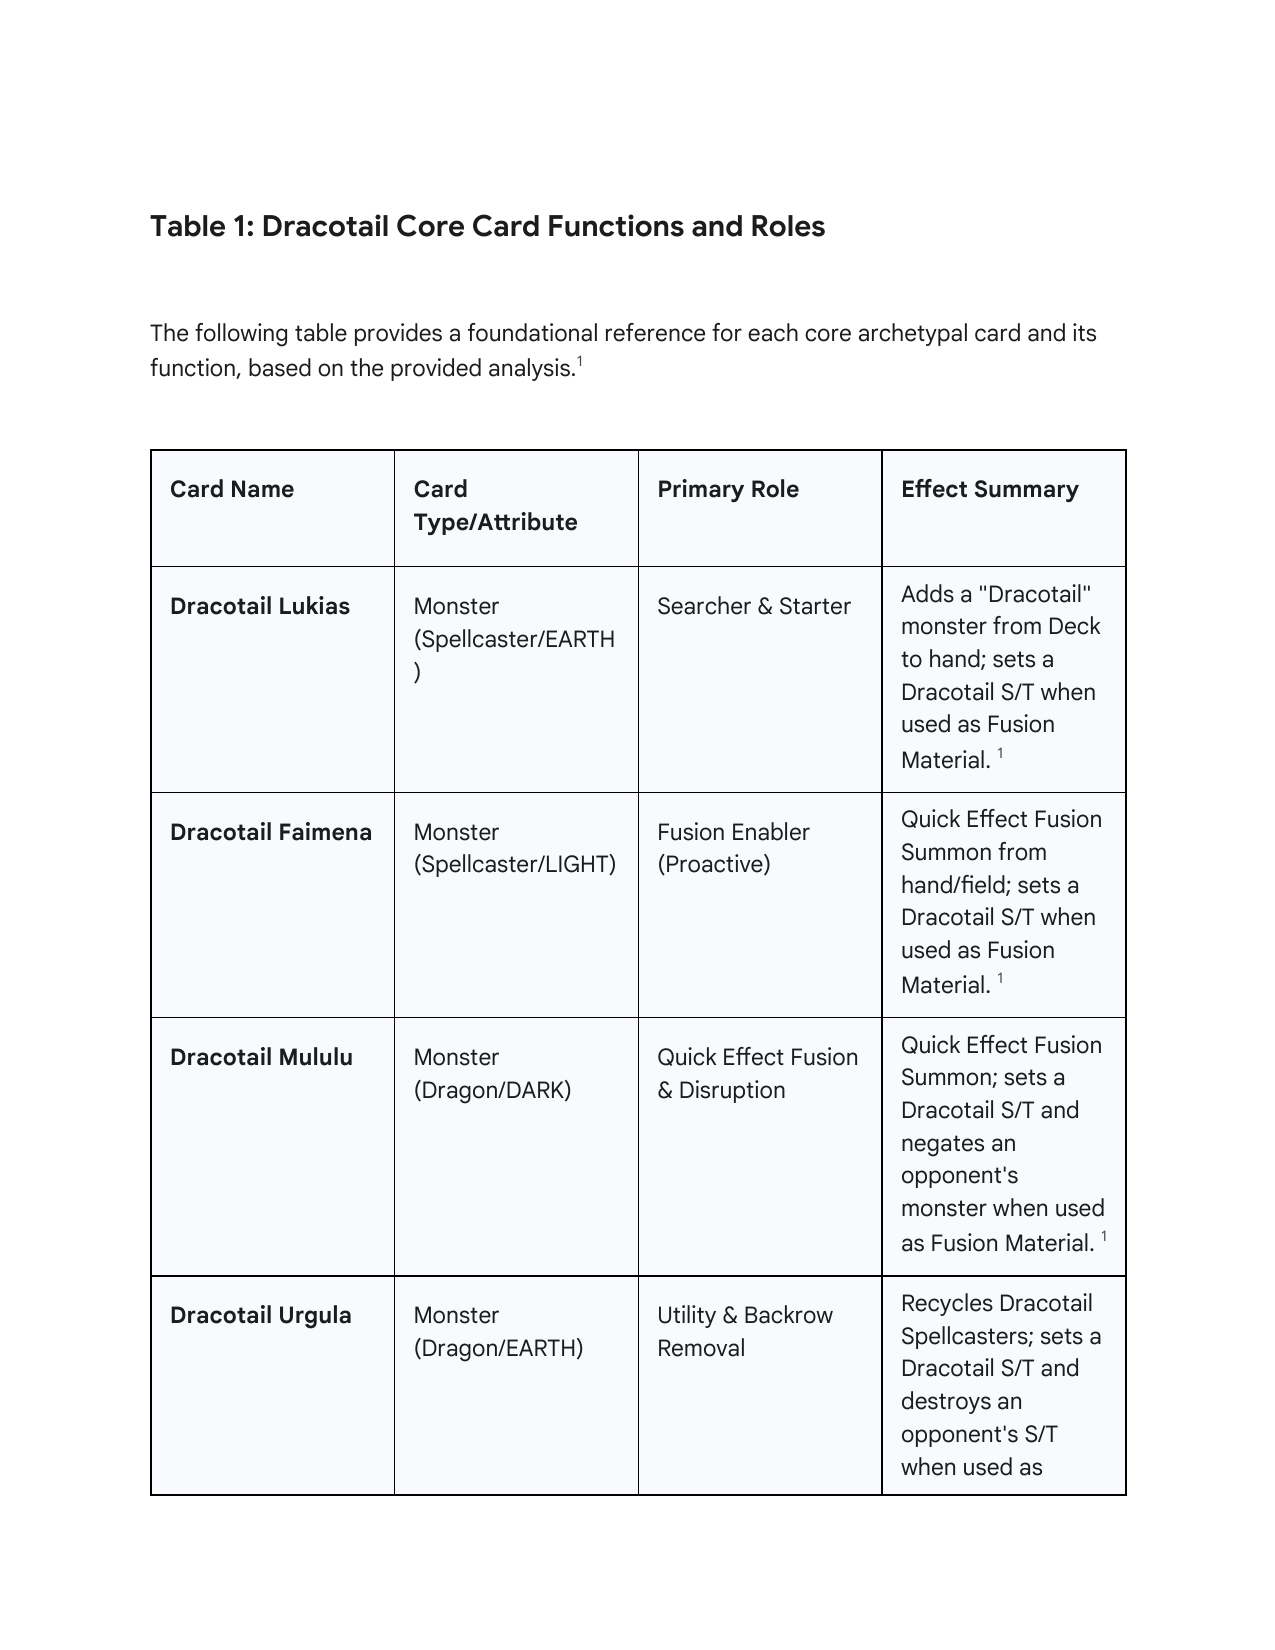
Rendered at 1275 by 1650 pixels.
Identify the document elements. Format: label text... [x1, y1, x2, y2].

subtitle Table 1: Dracotail Core Card Functions and Roles [150, 208, 1125, 244]
table_cell Searcher & Starter [639, 567, 881, 791]
table_cell Monster (Dragon/DARK) [395, 1018, 638, 1275]
table_cell Dracotail Urgula [152, 1277, 394, 1494]
table_cell Fusion Enabler (Proactive) [639, 793, 881, 1017]
table_cell Dracotail Lukias [152, 567, 394, 791]
table_cell Dracotail Faimena [152, 793, 394, 1017]
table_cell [395, 1277, 638, 1494]
table_header Primary Role [639, 451, 881, 566]
table_cell Quick Effect Fusion Summon from hand/field; sets a Dracotail S/T when used as Fusion Material. 1 [883, 793, 1125, 1017]
table_cell Monster (Spellcaster/LIGHT) [395, 793, 638, 1017]
table_header Card Type/Attribute [395, 451, 638, 566]
text The following table provides a foundational reference for each core archetypal card and its function, based on the provided analysis.1 [150, 319, 1125, 384]
table_header Card Name [152, 451, 394, 566]
table_cell Quick Effect Fusion Summon; sets a Dracotail S/T and negates an opponent's monster when used as Fusion Material. 1 [883, 1018, 1125, 1275]
table_cell Monster (Spellcaster/EARTH) [395, 567, 638, 791]
table_cell Adds a "Dracotail" monster from Deck to hand; sets a Dracotail S/T when used as Fusion Material. 1 [883, 567, 1125, 791]
table_cell Dracotail Mululu [152, 1018, 394, 1275]
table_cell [639, 1277, 881, 1494]
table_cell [883, 1277, 1125, 1494]
table_cell Quick Effect Fusion & Disruption [639, 1018, 881, 1275]
table_header Effect Summary [883, 451, 1125, 566]
